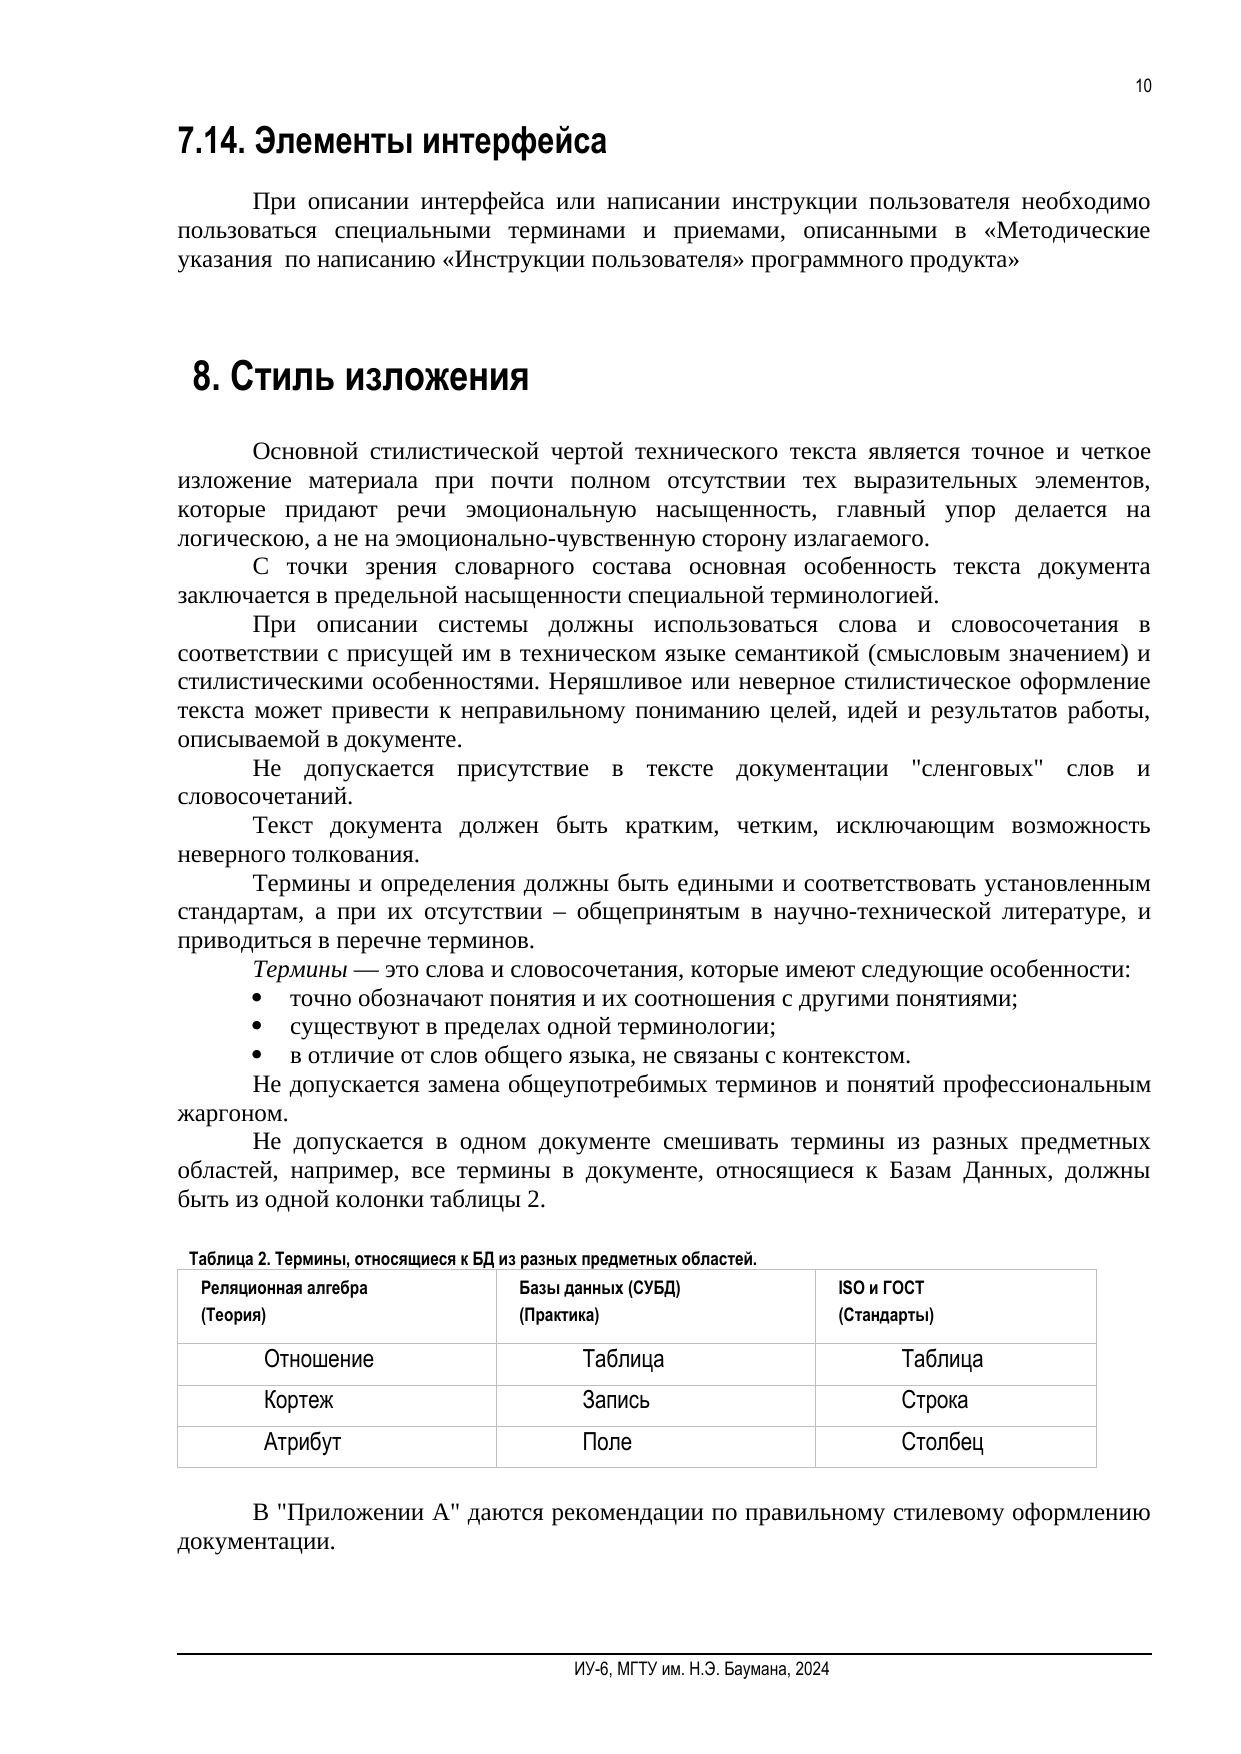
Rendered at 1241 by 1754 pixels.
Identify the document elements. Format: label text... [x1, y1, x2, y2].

list в отличие от слов общего языка, не связаны с контекстом. [252, 1040, 1152, 1069]
text Основной стилистической чертой технического текста является точное и четкое изложение материала при почти полном отсутствии тех выразительных элементов, которые придают речи эмоциональную насыщенность, главный упор делается на логическою, а не на эмоционально-чувственную сторону излагаемого. [177, 436, 1152, 551]
text Текст документа должен быть кратким, четким, исключающим возможность неверного толкования. [177, 810, 1152, 868]
table_cell Таблица [816, 1344, 1096, 1384]
text В "Приложении А" даются рекомендации по правильному стилевому оформлению документации. [177, 1497, 1152, 1554]
table_header Базы данных (СУБД) (Практика) [497, 1270, 815, 1343]
subtitle Стиль изложения [192, 351, 1152, 399]
text Не допускается замена общеупотребимых терминов и понятий профессиональным жаргоном. [177, 1069, 1152, 1126]
table_cell Поле [497, 1427, 815, 1467]
text С точки зрения словарного состава основная особенность текста документа заключается в предельной насыщенности специальной терминологией. [177, 551, 1152, 609]
table_cell Столбец [816, 1427, 1096, 1467]
subtitle Элементы интерфейса [177, 118, 1152, 161]
text Не допускается присутствие в тексте документации "сленговых" слов и словосочетаний. [177, 753, 1152, 810]
table_cell Атрибут [178, 1427, 496, 1467]
table_header Реляционная алгебра (Теория) [178, 1270, 496, 1343]
text Не допускается в одном документе смешивать термины из разных предметных областей, например, все термины в документе, относящиеся к Базам Данных, должны быть из одной колонки таблицы 2. [177, 1126, 1152, 1213]
text При описании системы должны использоваться слова и словосочетания в соответствии с присущей им в техническом языке семантикой (смысловым значением) и стилистическими особенностями. Неряшливое или неверное стилистическое оформление текста может привести к неправильному пониманию целей, идей и результатов работы, описываемой в документе. [177, 609, 1152, 753]
table_cell Строка [816, 1386, 1096, 1426]
text Термины и определения должны быть едиными и соответствовать установленным стандартам, а при их отсутствии – общепринятым в научно-технической литературе, и приводиться в перечне терминов. [177, 868, 1152, 954]
list существуют в пределах одной терминологии; [252, 1011, 1152, 1040]
table_header ISO и ГОСТ (Стандарты) [816, 1270, 1096, 1343]
text Термины — это слова и словосочетания, которые имеют следующие особенности: [177, 954, 1152, 983]
list точно обозначают понятия и их соотношения с другими понятиями; [252, 983, 1152, 1011]
text Таблица 2. Термины, относящиеся к БД из разных предметных областей. [189, 1248, 1152, 1269]
table_cell Кортеж [178, 1386, 496, 1426]
text При описании интерфейса или написании инструкции пользователя необходимо пользоваться специальными терминами и приемами, описанными в «Методические указания по написанию «Инструкции пользователя» программного продукта» [177, 186, 1152, 272]
table_cell Запись [497, 1386, 815, 1426]
table_cell Отношение [178, 1344, 496, 1384]
table_cell Таблица [497, 1344, 815, 1384]
